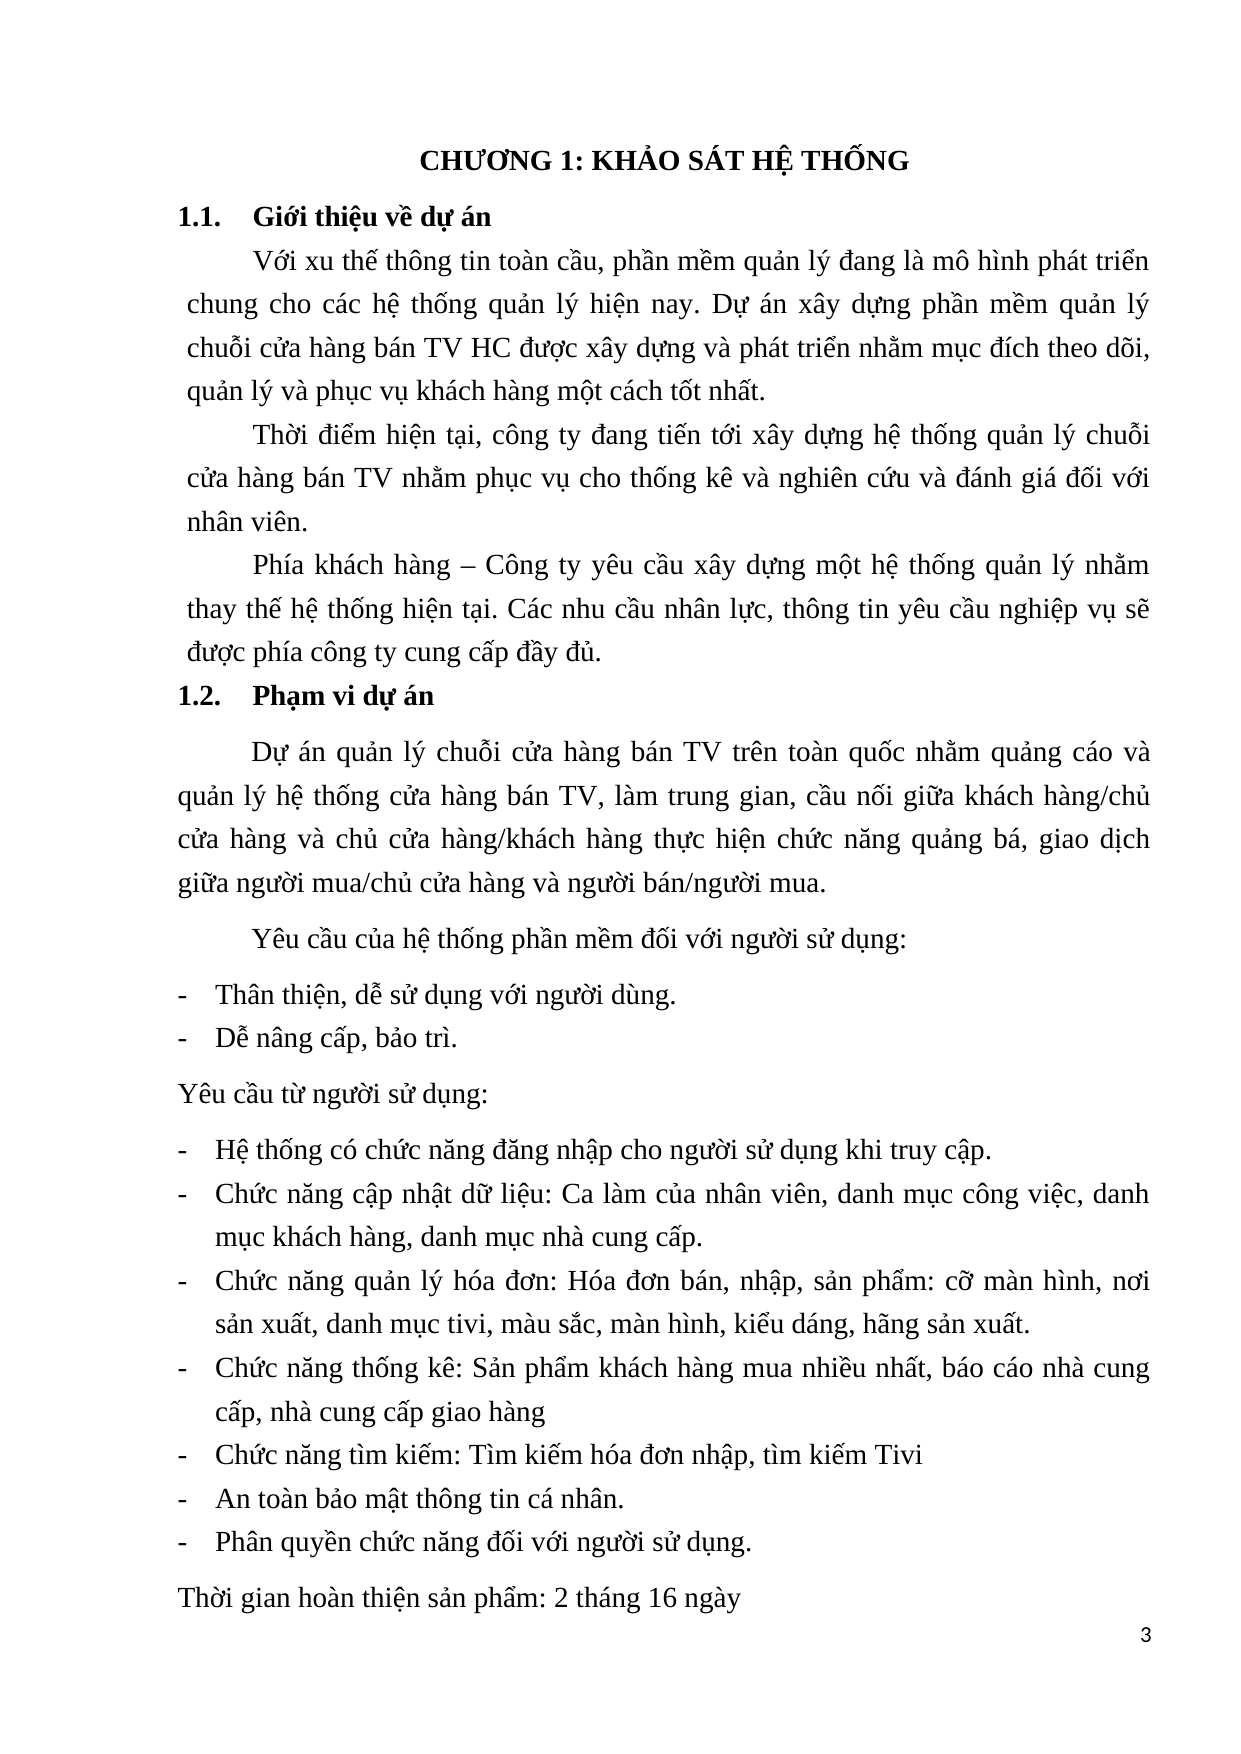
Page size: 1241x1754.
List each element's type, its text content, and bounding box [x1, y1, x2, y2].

list Thân thiện, dễ sử dụng với người dùng. [177, 977, 1152, 1010]
list Phân quyền chức năng đối với người sử dụng. [177, 1524, 1152, 1558]
text Yêu cầu của hệ thống phần mềm đối với người sử dụng: [177, 921, 1152, 954]
list Chức năng tìm kiếm: Tìm kiếm hóa đơn nhập, tìm kiếm Tivi [177, 1437, 1152, 1471]
list Phía khách hàng – Công ty yêu cầu xây dựng một hệ thống quản lý nhằm thay thế hệ thống hiện tại. Các nhu cầu nhân lực, thông tin yêu cầu nghiệp vụ sẽ được phía công ty cung cấp đầy đủ. [187, 547, 1152, 668]
list Dễ nâng cấp, bảo trì. [177, 1020, 1152, 1054]
list An toàn bảo mật thông tin cá nhân. [177, 1481, 1152, 1514]
list Hệ thống có chức năng đăng nhập cho người sử dụng khi truy cập. [177, 1132, 1152, 1166]
list Thời điểm hiện tại, công ty đang tiến tới xây dựng hệ thống quản lý chuỗi cửa hàng bán TV nhằm phục vụ cho thống kê và nghiên cứu và đánh giá đối với nhân viên. [187, 417, 1152, 537]
text Dự án quản lý chuỗi cửa hàng bán TV trên toàn quốc nhằm quảng cáo và quản lý hệ thống cửa hàng bán TV, làm trung gian, cầu nối giữa khách hàng/chủ cửa hàng và chủ cửa hàng/khách hàng thực hiện chức năng quảng bá, giao dịch giữa người mua/chủ cửa hàng và người bán/người mua. [177, 734, 1152, 898]
list Với xu thế thông tin toàn cầu, phần mềm quản lý đang là mô hình phát triển chung cho các hệ thống quản lý hiện nay. Dự án xây dựng phần mềm quản lý chuỗi cửa hàng bán TV HC được xây dựng và phát triển nhằm mục đích theo dõi, quản lý và phục vụ khách hàng một cách tốt nhất. [187, 243, 1152, 407]
list Phạm vi dự án [177, 678, 1152, 712]
text Yêu cầu từ người sử dụng: [177, 1076, 1152, 1110]
list Chức năng cập nhật dữ liệu: Ca làm của nhân viên, danh mục công việc, danh mục khách hàng, danh mục nhà cung cấp. [177, 1176, 1152, 1253]
list Giới thiệu về dự án [177, 199, 1152, 233]
text Thời gian hoàn thiện sản phẩm: 2 tháng 16 ngày [177, 1580, 1152, 1614]
subtitle CHƯƠNG 1: KHẢO SÁT HỆ THỐNG [177, 143, 1152, 177]
list Chức năng quản lý hóa đơn: Hóa đơn bán, nhập, sản phẩm: cỡ màn hình, nơi sản xuất, danh mục tivi, màu sắc, màn hình, kiểu dáng, hãng sản xuất. [177, 1263, 1152, 1340]
list Chức năng thống kê: Sản phẩm khách hàng mua nhiều nhất, báo cáo nhà cung cấp, nhà cung cấp giao hàng [177, 1350, 1152, 1427]
